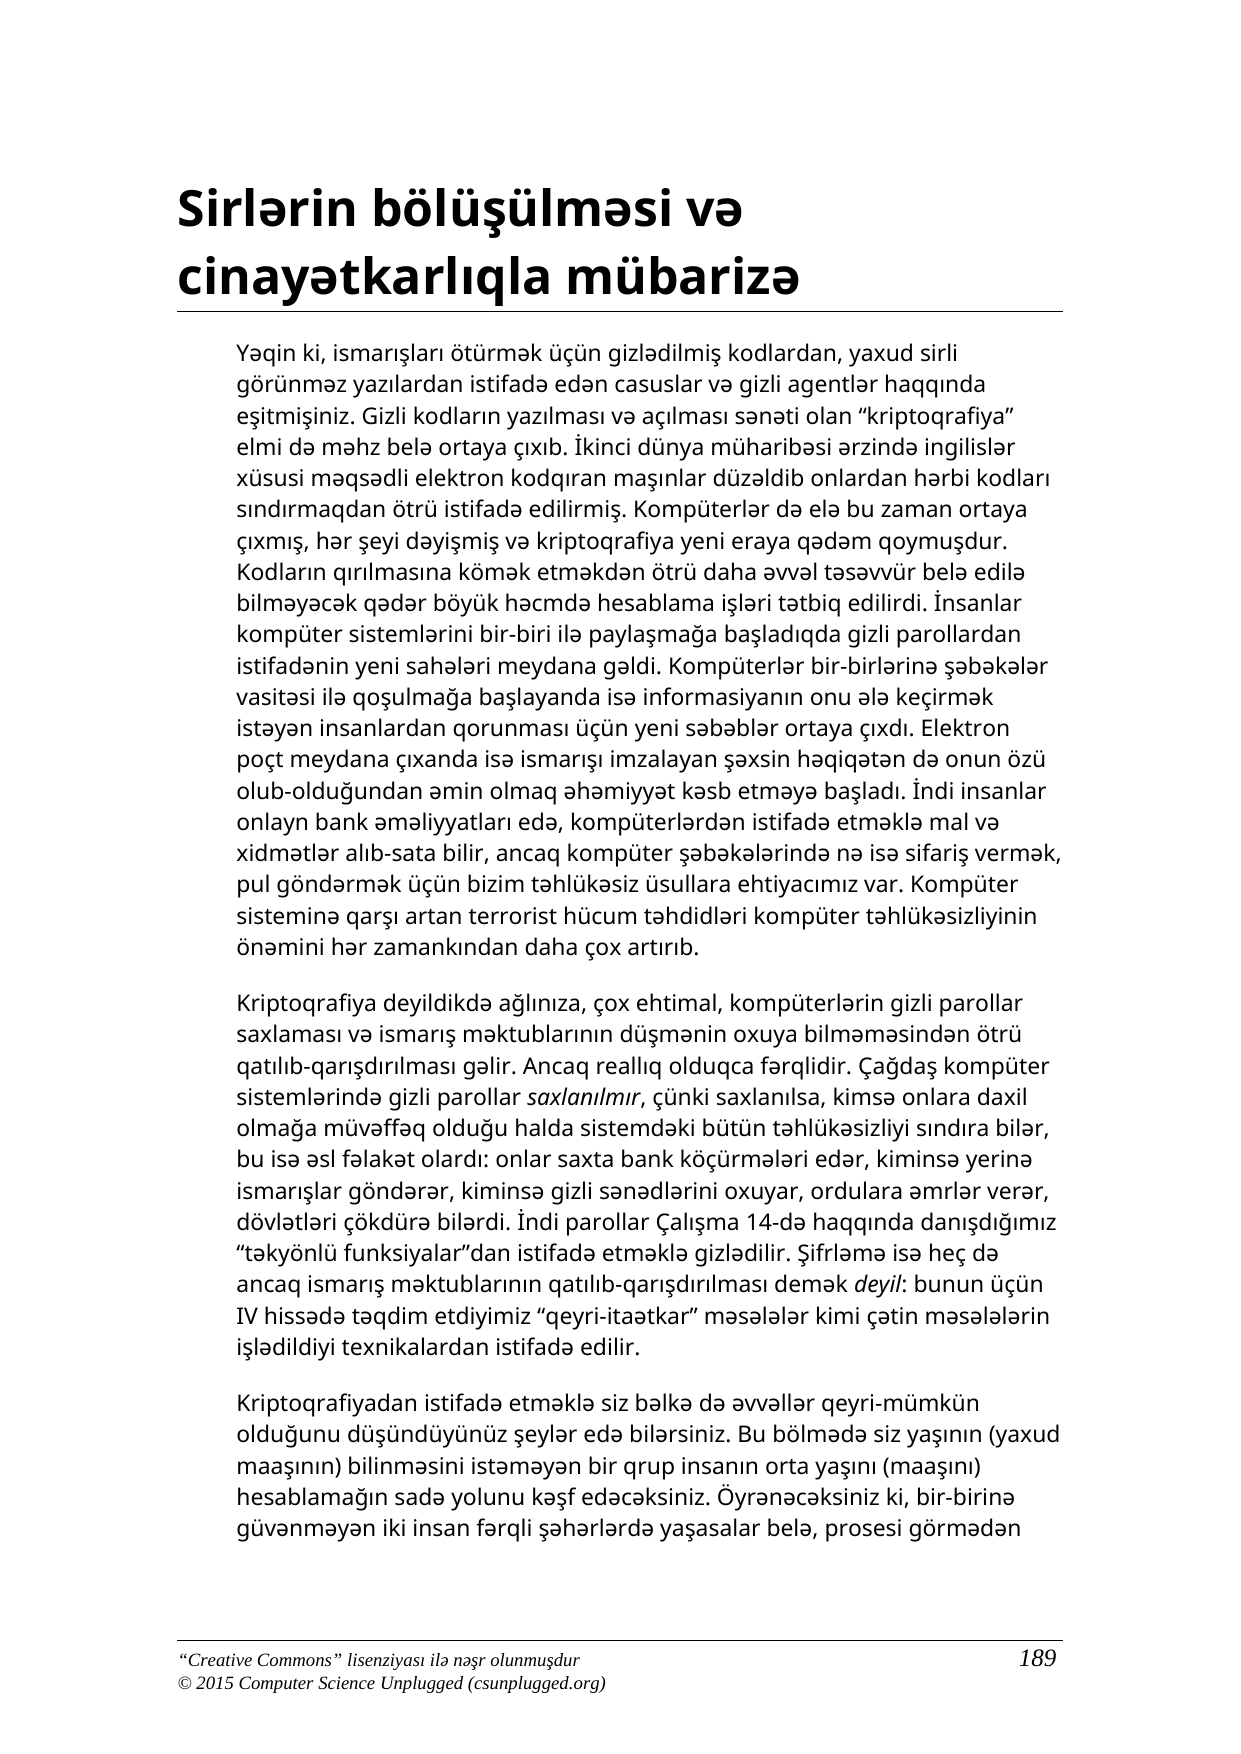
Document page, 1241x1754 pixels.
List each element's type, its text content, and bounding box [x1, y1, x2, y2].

text Sirlərin bölüşülməsi və cinayətkarlıqla mübarizə [177, 173, 1063, 311]
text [236, 1387, 1063, 1543]
text Kriptoqrafiya deyildikdə ağlınıza, çox ehtimal, kompüterlərin gizli parollar saxlaması və ismarış məktublarının düşmənin oxuya bilməməsindən ötrü qatılıb-qarışdırılması gəlir. Ancaq reallıq olduqca fərqlidir. Çağdaş kompüter sistemlərində gizli parollar saxlanılmır, çünki saxlanılsa, kimsə onlara daxil olmağa müvəffəq olduğu halda sistemdəki bütün təhlükəsizliyi sındıra bilər, bu isə əsl fəlakət olardı: onlar saxta bank köçürmələri edər, kiminsə yerinə ismarışlar göndərər, kiminsə gizli sənədlərini oxuyar, ordulara əmrlər verər, dövlətləri çökdürə bilərdi. İndi parollar Çalışma 14-də haqqında danışdığımız “təkyönlü funksiyalar”dan istifadə etməklə gizlədilir. Şifrləmə isə heç də ancaq ismarış məktublarının qatılıb-qarışdırılması demək deyil: bunun üçün IV hissədə təqdim etdiyimiz “qeyri-itaətkar” məsələlər kimi çətin məsələlərin işlədildiyi texnikalardan istifadə edilir. [236, 987, 1063, 1362]
text Yəqin ki, ismarışları ötürmək üçün gizlədilmiş kodlardan, yaxud sirli görünməz yazılardan istifadə edən casuslar və gizli agentlər haqqında eşitmişiniz. Gizli kodların yazılması və açılması sənəti olan “kriptoqrafiya” elmi də məhz belə ortaya çıxıb. İkinci dünya müharibəsi ərzində ingilislər xüsusi məqsədli elektron kodqıran maşınlar düzəldib onlardan hərbi kodları sındırmaqdan ötrü istifadə edilirmiş. Kompüterlər də elə bu zaman ortaya çıxmış, hər şeyi dəyişmiş və kriptoqrafiya yeni eraya qədəm qoymuşdur. Kodların qırılmasına kömək etməkdən ötrü daha əvvəl təsəvvür belə edilə bilməyəcək qədər böyük həcmdə hesablama işləri tətbiq edilirdi. İnsanlar kompüter sistemlərini bir-biri ilə paylaşmağa başladıqda gizli parollardan istifadənin yeni sahələri meydana gəldi. Kompüterlər bir-birlərinə şəbəkələr vasitəsi ilə qoşulmağa başlayanda isə informasiyanın onu ələ keçirmək istəyən insanlardan qorunması üçün yeni səbəblər ortaya çıxdı. Elektron poçt meydana çıxanda isə ismarışı imzalayan şəxsin həqiqətən də onun özü olub-olduğundan əmin olmaq əhəmiyyət kəsb etməyə başladı. İndi insanlar onlayn bank əməliyyatları edə, kompüterlərdən istifadə etməklə mal və xidmətlər alıb-sata bilir, ancaq kompüter şəbəkələrində nə isə sifariş vermək, pul göndərmək üçün bizim təhlükəsiz üsullara ehtiyacımız var. Kompüter sisteminə qarşı artan terrorist hücum təhdidləri kompüter təhlükəsizliyinin önəmini hər zamankından daha çox artırıb. [236, 337, 1063, 962]
